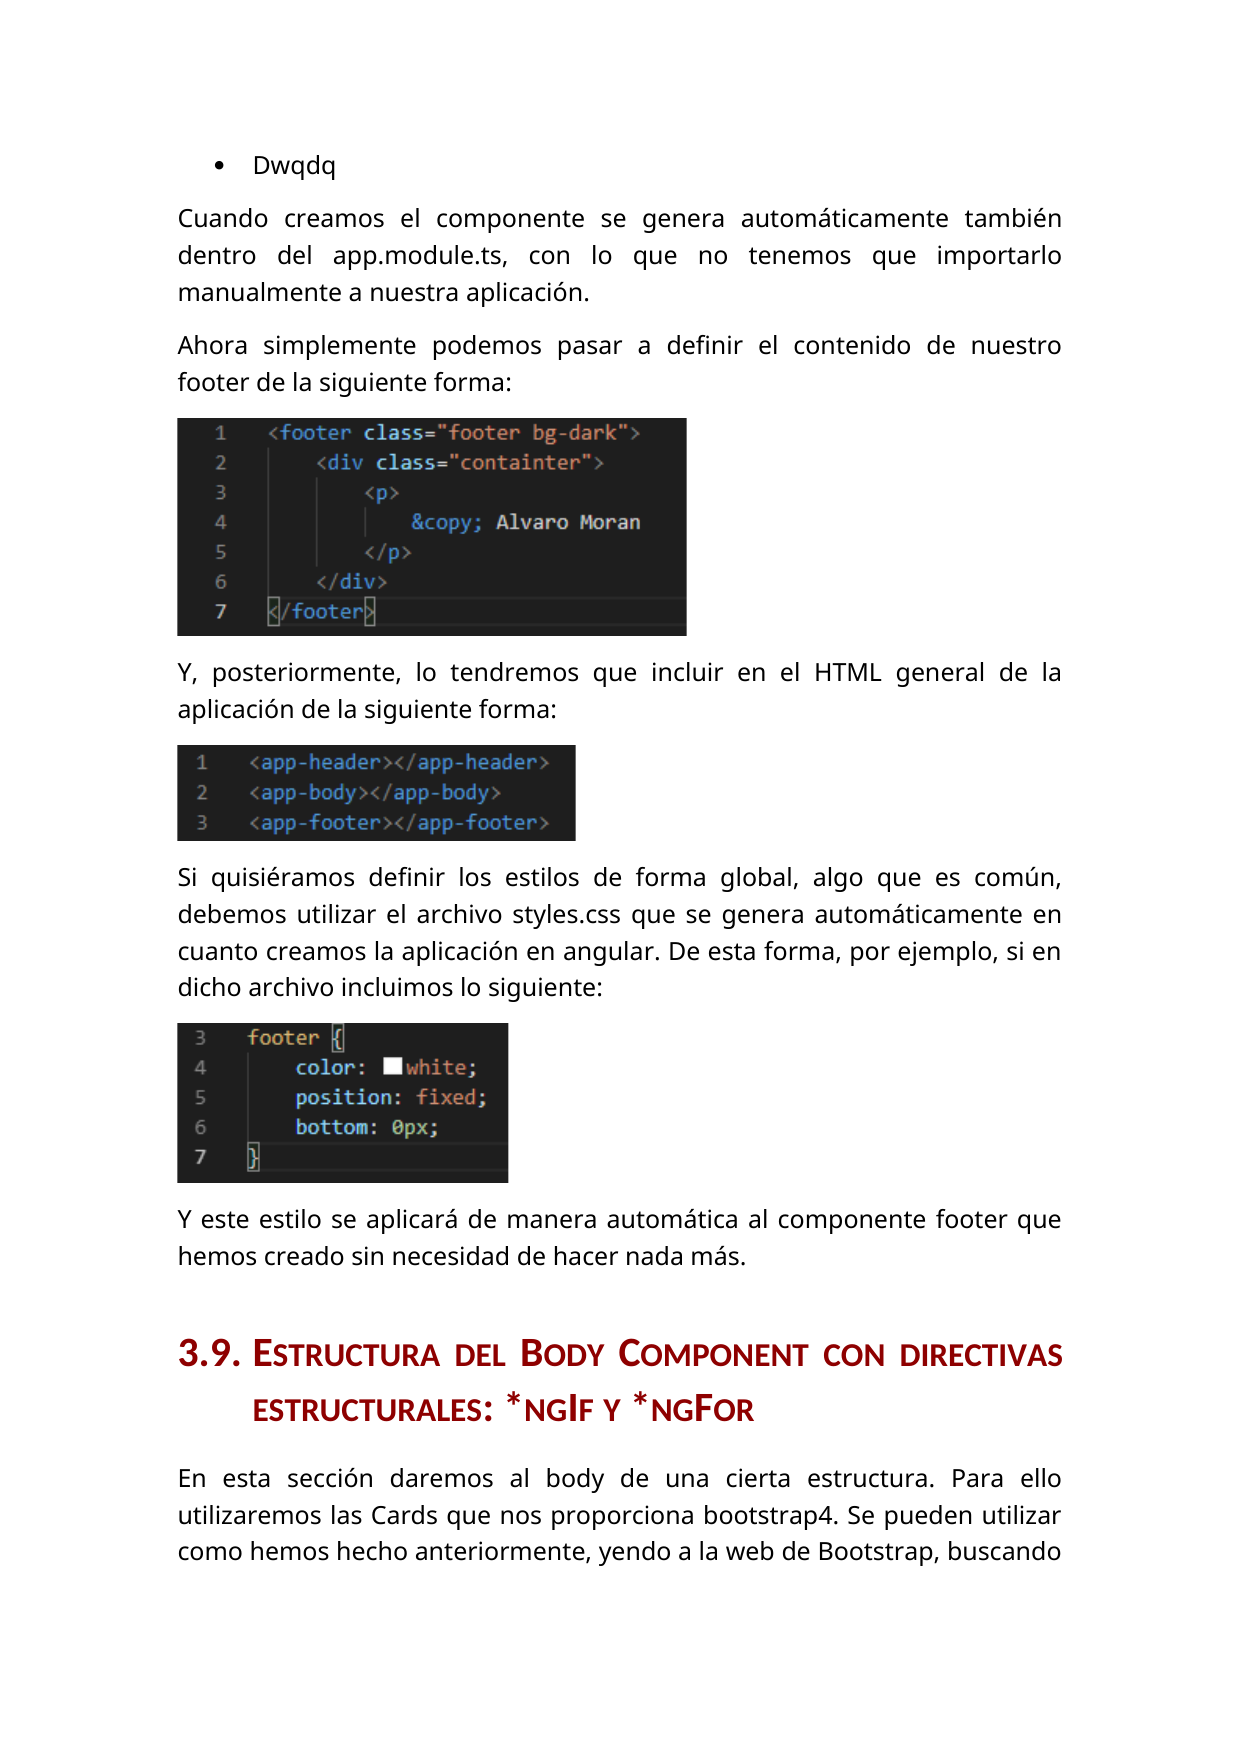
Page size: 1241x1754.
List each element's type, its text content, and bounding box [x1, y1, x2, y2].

subtitle Estructura del Body Component con directivas estructurales: *ngIf y *ngFor [177, 1326, 1063, 1431]
picture [177, 1023, 509, 1183]
text Si quisiéramos definir los estilos de forma global, algo que es común, debemos utilizar el archivo styles.css que se genera automáticamente en cuanto creamos la aplicación en angular. De esta forma, por ejemplo, si en dicho archivo incluimos lo siguiente: [177, 860, 1063, 1004]
picture [177, 418, 687, 636]
text Ahora simplemente podemos pasar a definir el contenido de nuestro footer de la siguiente forma: [177, 328, 1063, 399]
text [177, 1461, 1063, 1568]
text Cuando creamos el componente se genera automáticamente también dentro del app.module.ts, con lo que no tenemos que importarlo manualmente a nuestra aplicación. [177, 201, 1063, 309]
text Y, posteriormente, lo tendremos que incluir en el HTML general de la aplicación de la siguiente forma: [177, 655, 1063, 726]
list Dwqdq [215, 148, 1063, 182]
text Y este estilo se aplicará de manera automática al componente footer que hemos creado sin necesidad de hacer nada más. [177, 1202, 1063, 1273]
picture [177, 745, 576, 841]
